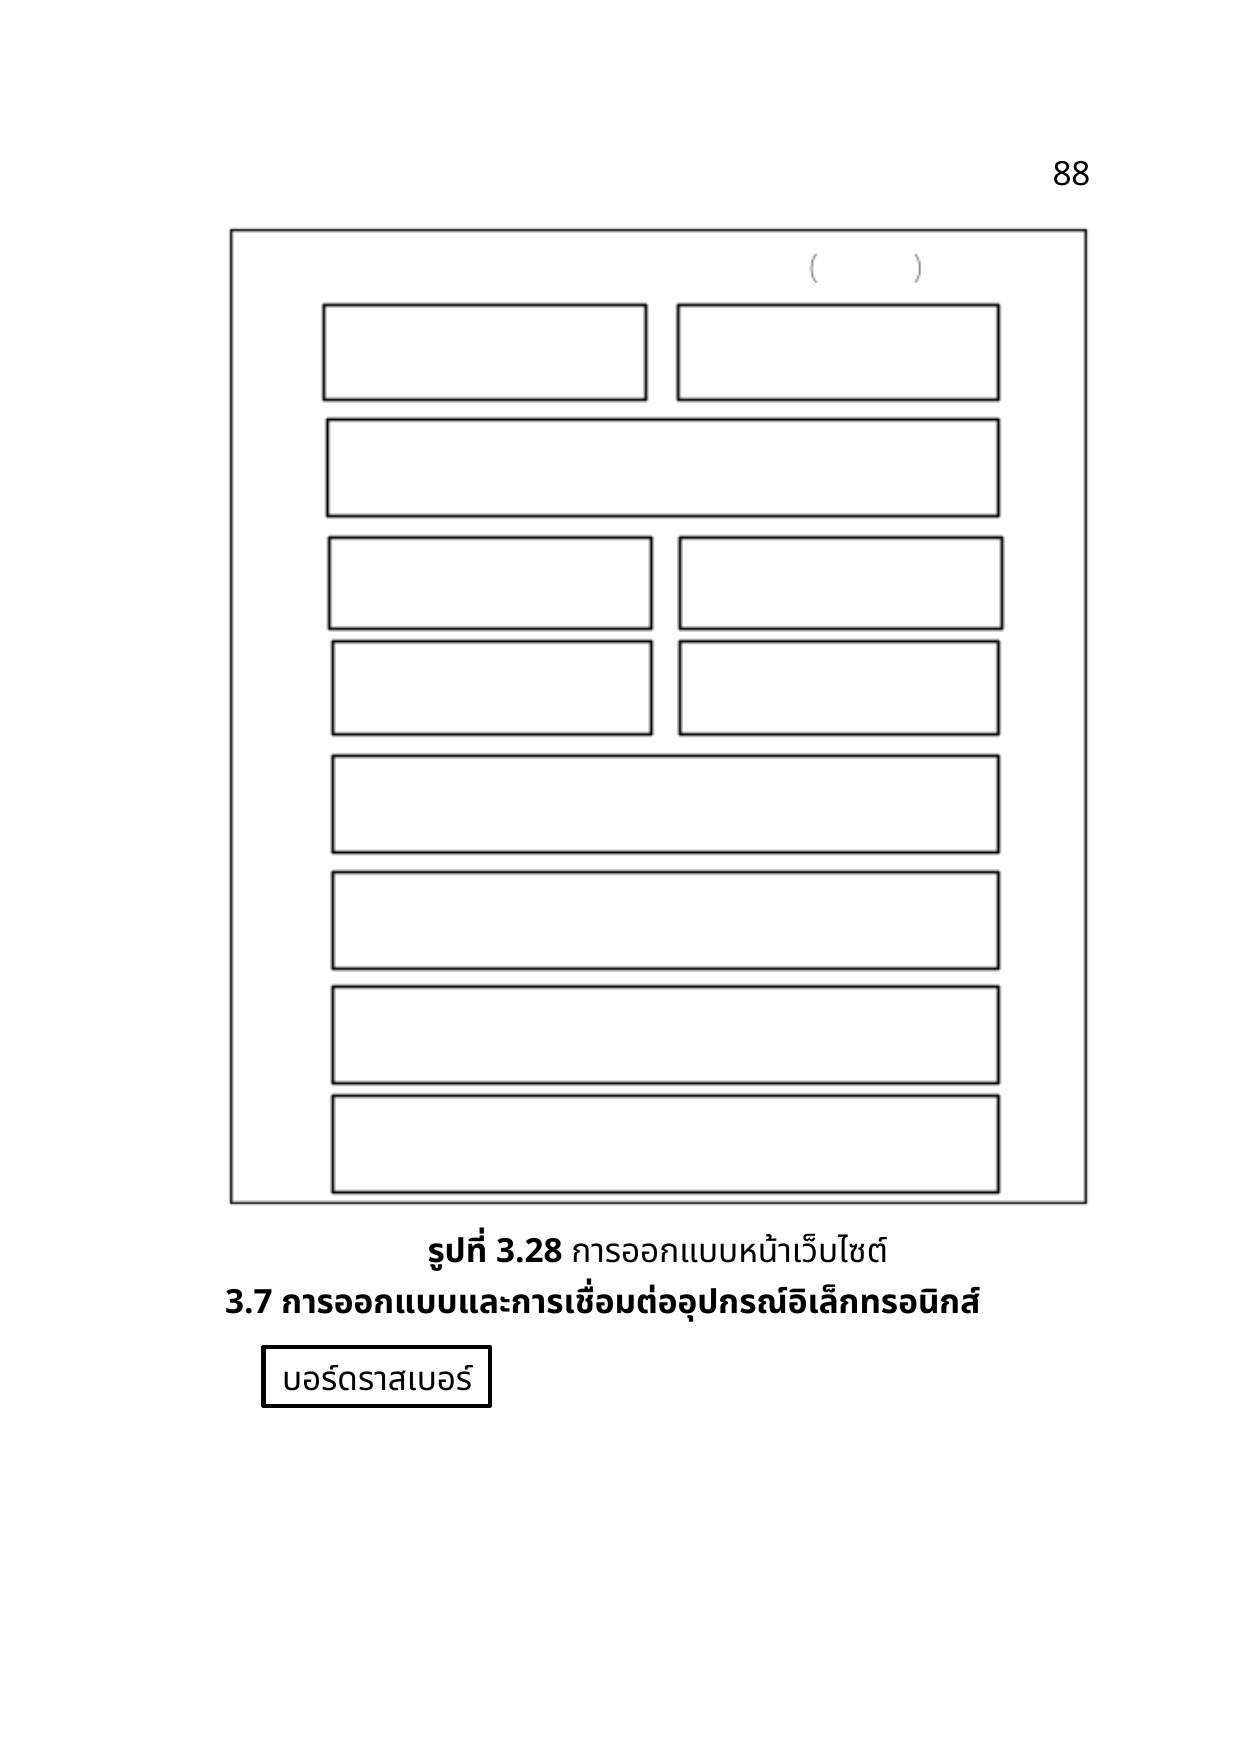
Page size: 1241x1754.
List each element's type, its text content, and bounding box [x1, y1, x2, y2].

text รูปที่ 3.28 การออกแบบหน้าเว็บไซต์ [225, 1227, 1090, 1278]
text 3.7 การออกแบบและการเชื่อมต่ออุปกรณ์อิเล็กทรอนิกส์ [225, 1278, 1090, 1328]
